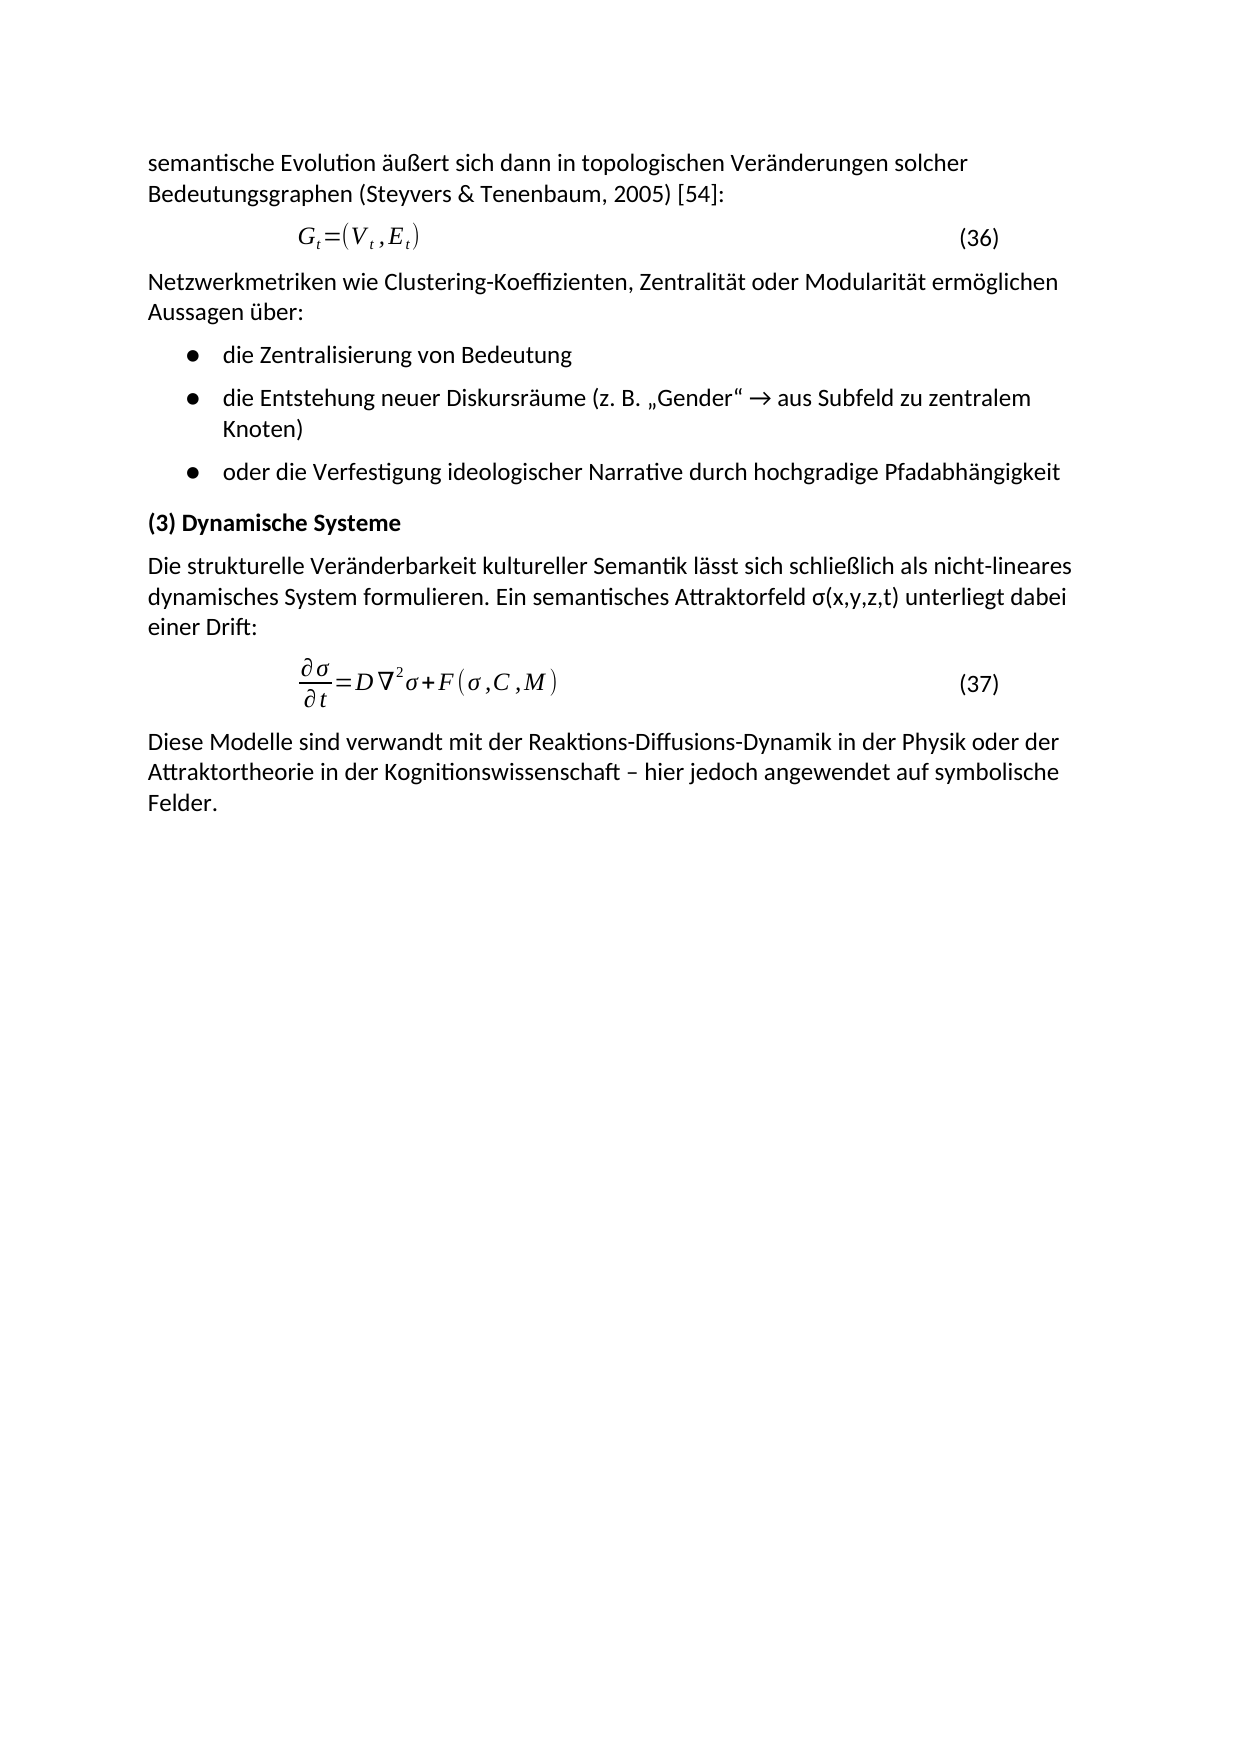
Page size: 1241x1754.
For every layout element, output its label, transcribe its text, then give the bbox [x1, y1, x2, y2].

text (36) [223, 221, 1093, 253]
list die Zentralisierung von Bedeutung [185, 339, 1093, 370]
text Netzwerkmetriken wie Clustering-Koeffizienten, Zentralität oder Modularität ermöglichen Aussagen über: [148, 266, 1093, 327]
text (37) [298, 654, 1093, 713]
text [148, 148, 1093, 209]
text Diese Modelle sind verwandt mit der Reaktions-Diffusions-Dynamik in der Physik oder der Attraktortheorie in der Kognitionswissenschaft – hier jedoch angewendet auf symbolische Felder. [148, 726, 1093, 817]
list die Entstehung neuer Diskursräume (z. B. „Gender“ → aus Subfeld zu zentralem Knoten) [185, 382, 1093, 443]
list oder die Verfestigung ideologischer Narrative durch hochgradige Pfadabhängigkeit [185, 456, 1093, 486]
text Die strukturelle Veränderbarkeit kultureller Semantik lässt sich schließlich als nicht-lineares dynamisches System formulieren. Ein semantisches Attraktorfeld σ(x,y,z,t) unterliegt dabei einer Drift: [148, 550, 1093, 642]
text (3) Dynamische Systeme [148, 507, 1093, 538]
